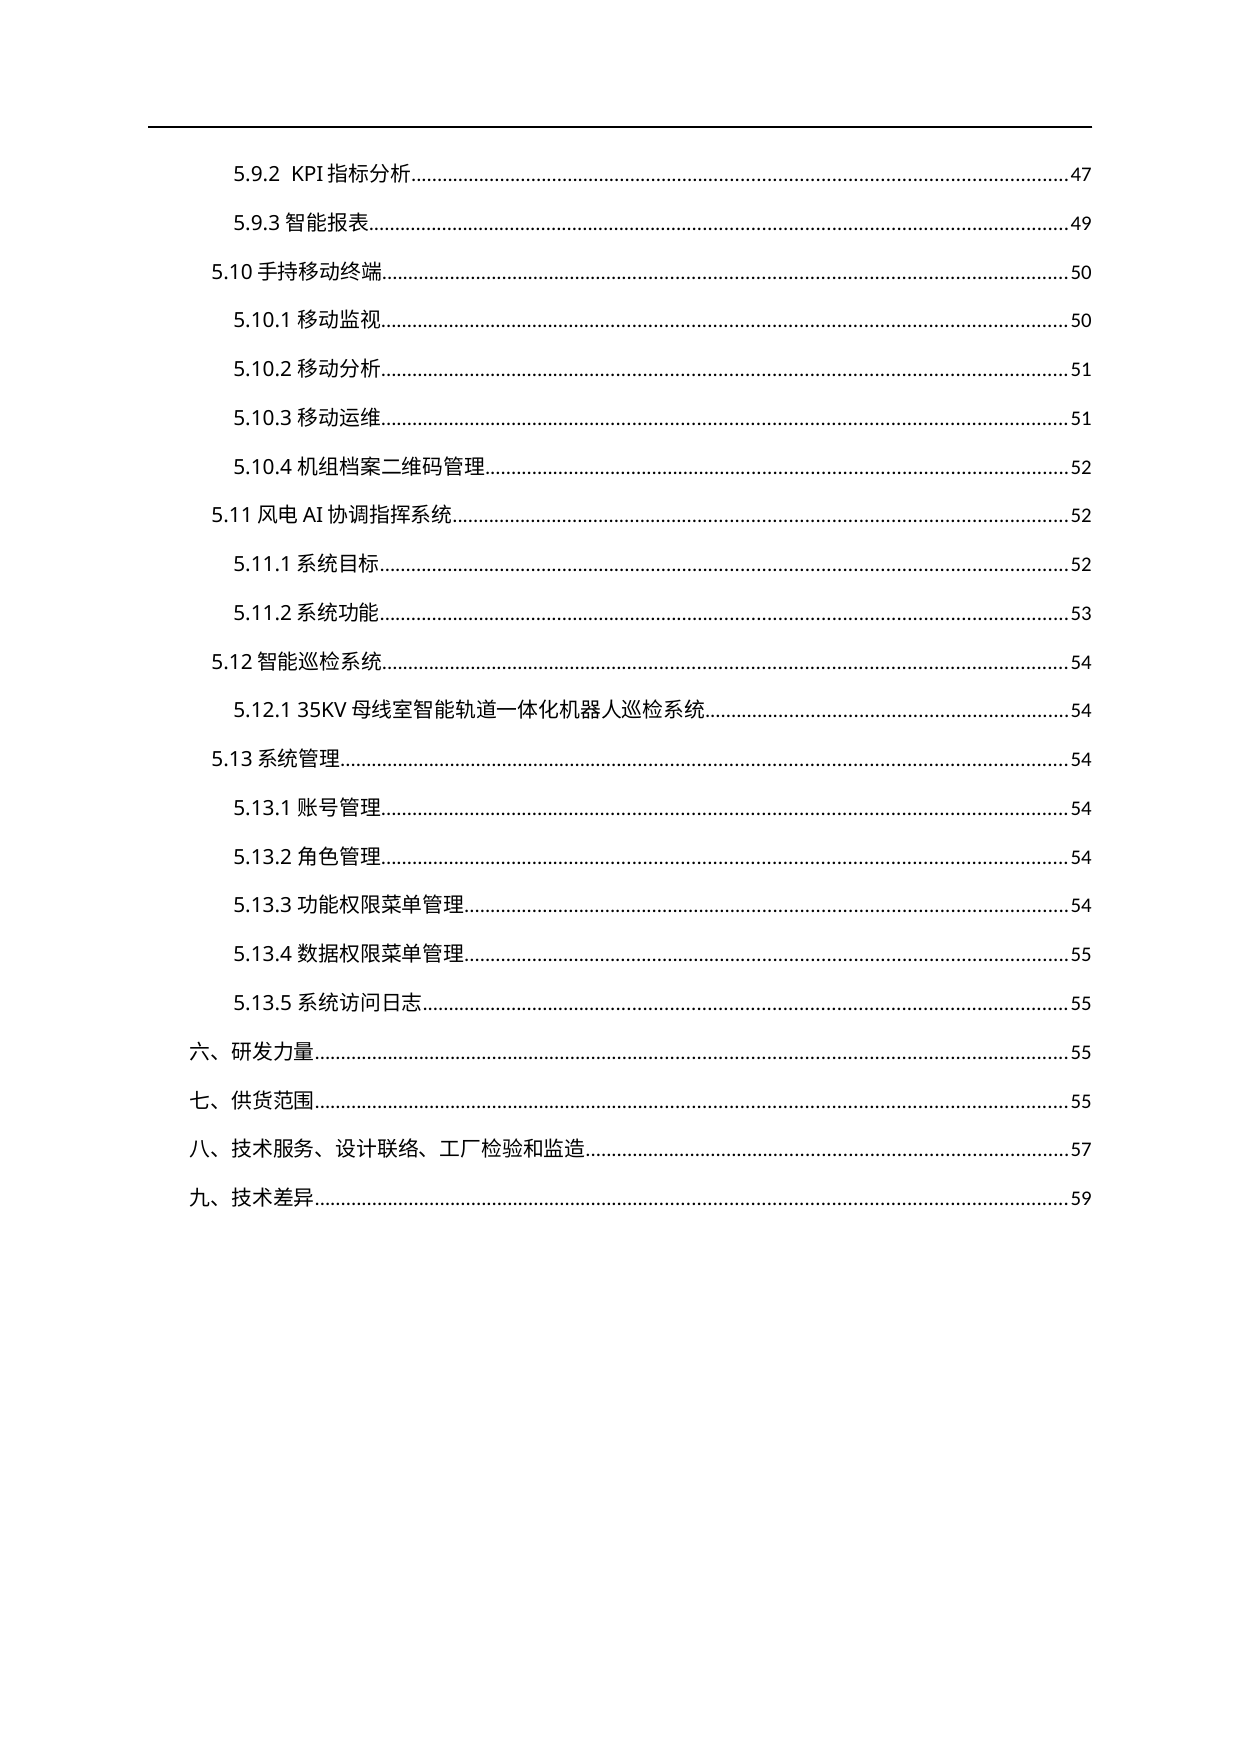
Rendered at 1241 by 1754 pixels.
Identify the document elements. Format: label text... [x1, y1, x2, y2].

text 5.13.2 角色管理 54 [191, 839, 1092, 871]
text 5.9.3 智能报表 49 [191, 205, 1092, 238]
text 5.13.1 账号管理 54 [191, 790, 1092, 823]
text 5.13系统管理 54 [169, 741, 1092, 774]
text 5.11.1系统目标 52 [191, 546, 1092, 579]
text 六、研发力量 55 [148, 1034, 1092, 1066]
text 九、技术差异 59 [148, 1180, 1092, 1213]
text 八、技术服务、设计联络、工厂检验和监造 57 [148, 1131, 1092, 1164]
text 5.13.4 数据权限菜单管理 55 [191, 936, 1092, 969]
text 5.10.1 移动监视 50 [191, 303, 1092, 335]
text 5.13.3 功能权限菜单管理 54 [191, 888, 1092, 920]
text 5.10.2 移动分析 51 [191, 351, 1092, 384]
text 5.10手持移动终端 50 [169, 254, 1092, 286]
text 5.11.2系统功能 53 [191, 595, 1092, 628]
text 5.12.1 35KV母线室智能轨道一体化机器人巡检系统 54 [191, 693, 1092, 725]
text 5.12智能巡检系统 54 [169, 644, 1092, 676]
text 5.10.3 移动运维 51 [191, 400, 1092, 433]
text 5.10.4 机组档案二维码管理 52 [191, 449, 1092, 481]
text 5.11风电AI协调指挥系统 52 [169, 498, 1092, 530]
text 5.9.2 KPI指标分析 47 [191, 156, 1092, 189]
text 5.13.5 系统访问日志 55 [191, 985, 1092, 1018]
text 七、供货范围 55 [148, 1083, 1092, 1115]
